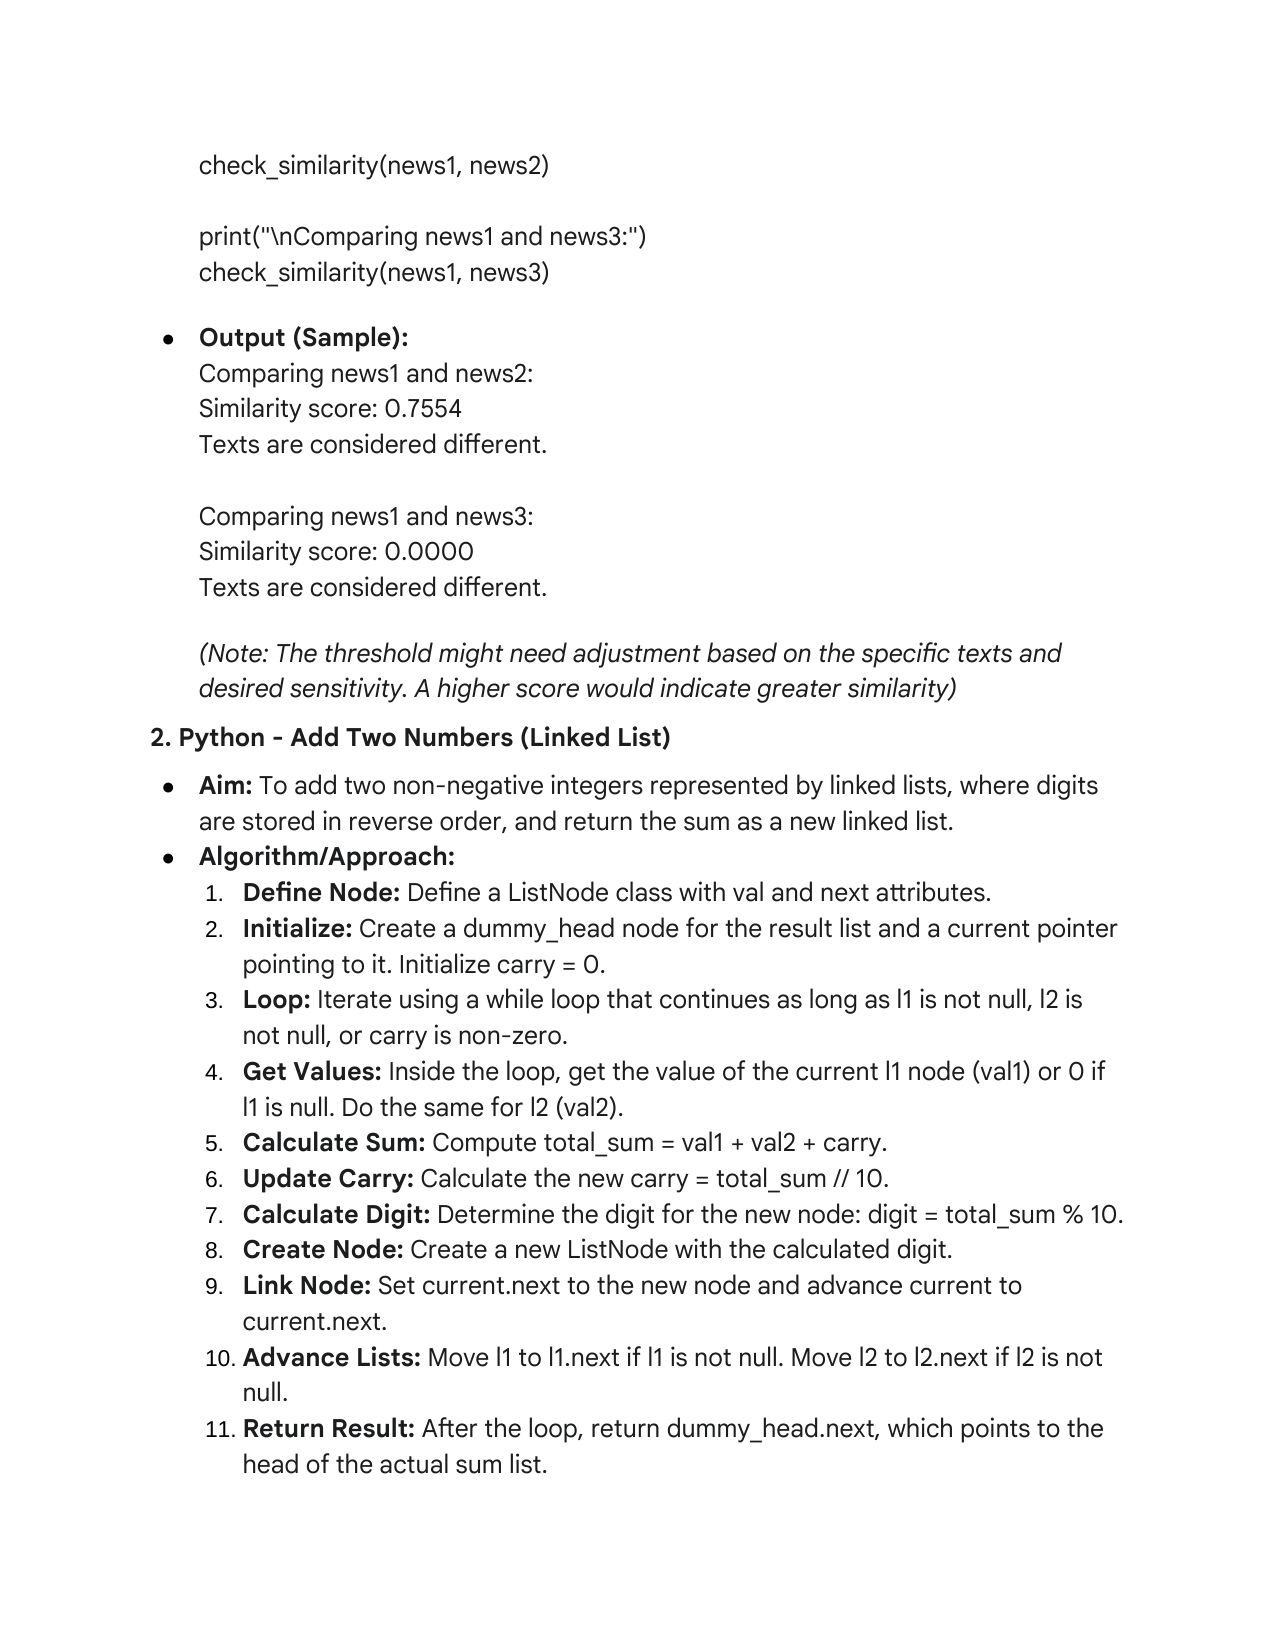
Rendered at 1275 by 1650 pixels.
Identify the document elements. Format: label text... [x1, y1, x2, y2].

list Link Node: Set current.next to the new node and advance current to current.next. [205, 1270, 1125, 1337]
list Create Node: Create a new ListNode with the calculated digit. [205, 1235, 1125, 1266]
list Aim: To add two non-negative integers represented by linked lists, where digits are stored in reverse order, and return the sum as a new linked list. [161, 770, 1125, 837]
list Return Result: After the loop, return dummy_head.next, which points to the head of the actual sum list. [205, 1413, 1125, 1480]
text 2. Python - Add Two Numbers (Linked List) [150, 722, 1125, 753]
list Define Node: Define a ListNode class with val and next attributes. [205, 877, 1125, 909]
list Calculate Sum: Compute total_sum = val1 + val2 + carry. [205, 1127, 1125, 1159]
list Algorithm/Approach: [161, 842, 1125, 873]
list Calculate Digit: Determine the digit for the new node: digit = total_sum % 10. [205, 1199, 1125, 1230]
list Advance Lists: Move l1 to l1.next if l1 is not null. Move l2 to l2.next if l2 is not null. [205, 1342, 1125, 1409]
list Initialize: Create a dummy_head node for the result list and a current pointer pointing to it. Initialize carry = 0. [205, 913, 1125, 980]
list Output (Sample): Comparing news1 and news2: Similarity score: 0.7554 Texts are considered different. Comparing news1 and news3: Similarity score: 0.0000 Texts are considered different. (Note: The threshold might need adjustment based on the specific texts and desired sensitivity. A higher score would indicate greater similarity) [161, 322, 1125, 705]
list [161, 150, 1125, 318]
list Loop: Iterate using a while loop that continues as long as l1 is not null, l2 is not null, or carry is non-zero. [205, 984, 1125, 1052]
list Get Values: Inside the loop, get the value of the current l1 node (val1) or 0 if l1 is null. Do the same for l2 (val2). [205, 1056, 1125, 1123]
list Update Carry: Calculate the new carry = total_sum // 10. [205, 1163, 1125, 1194]
